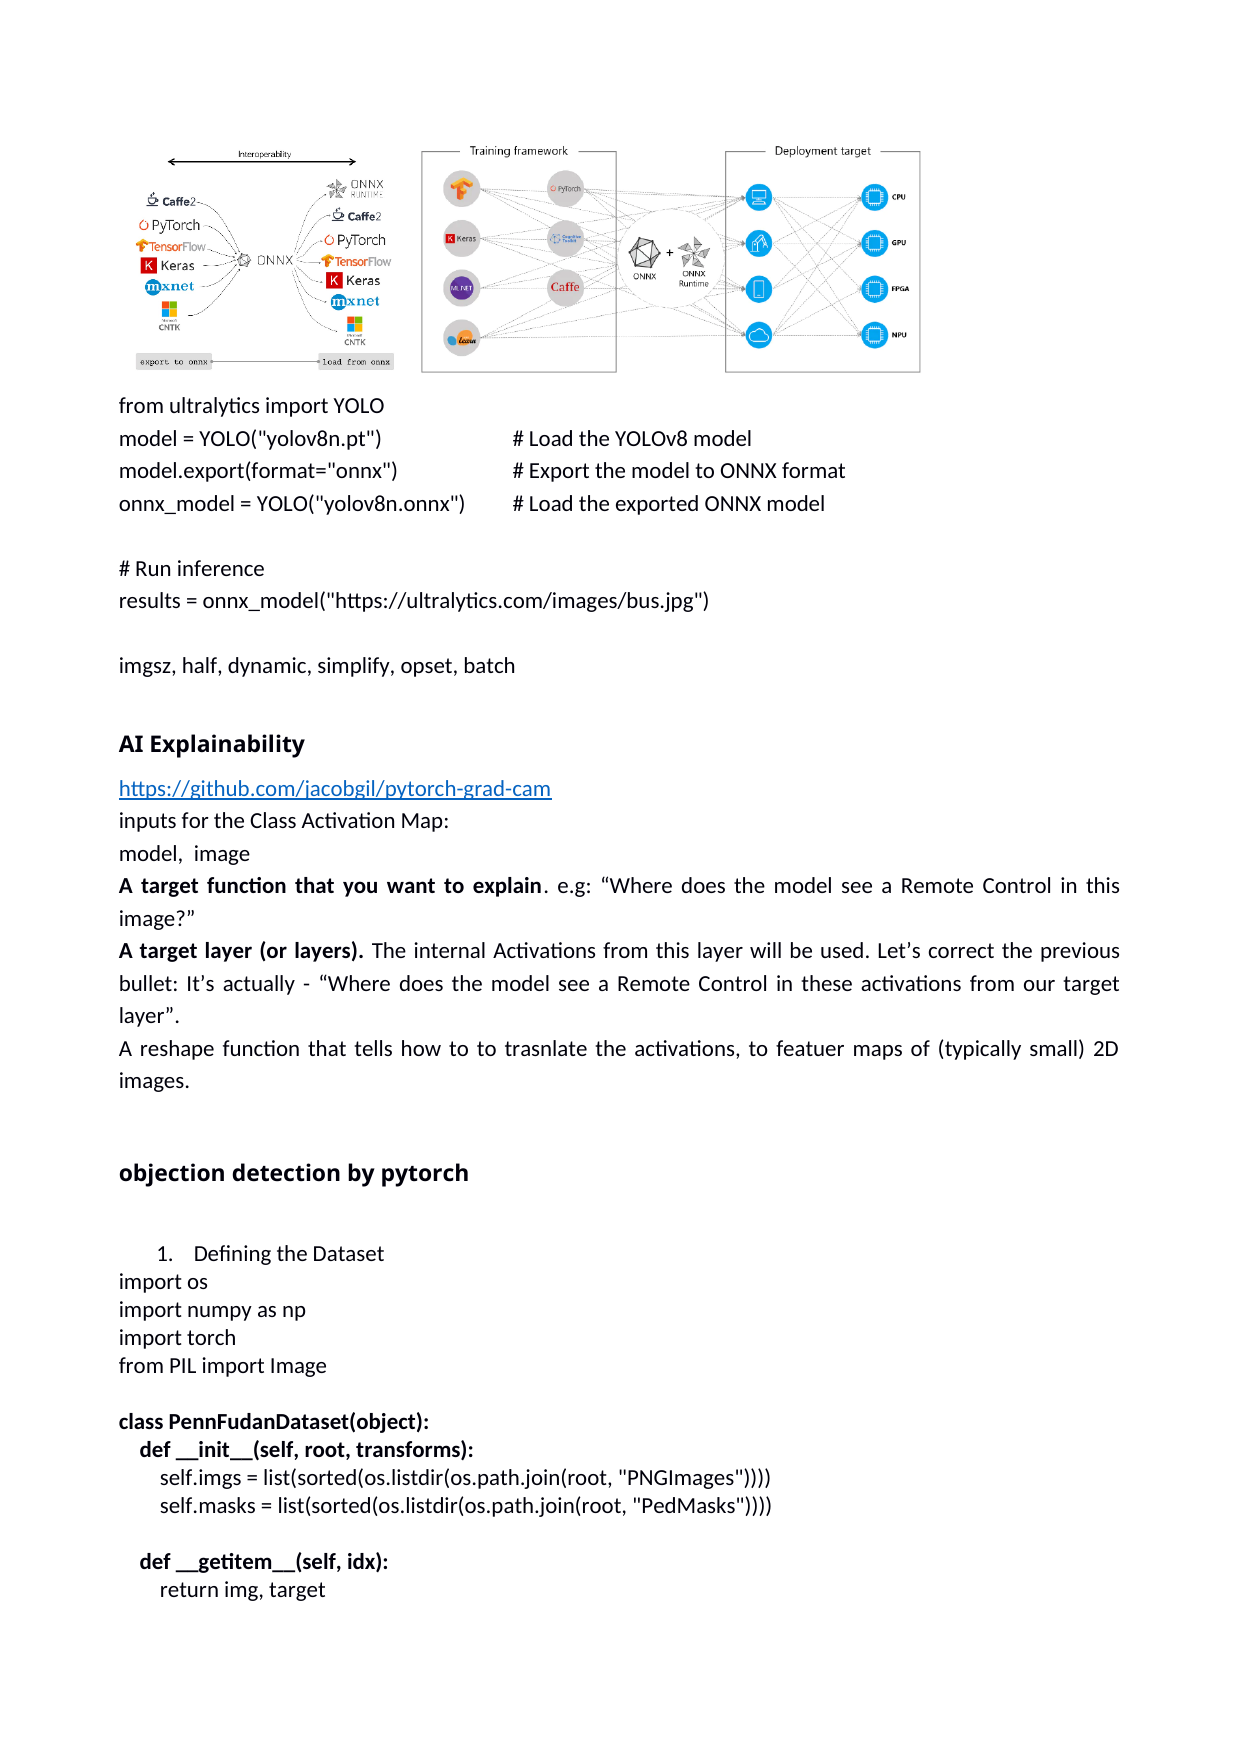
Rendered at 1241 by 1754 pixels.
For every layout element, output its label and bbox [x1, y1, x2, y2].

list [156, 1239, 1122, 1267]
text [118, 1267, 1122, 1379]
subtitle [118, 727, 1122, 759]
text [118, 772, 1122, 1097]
picture [416, 139, 926, 380]
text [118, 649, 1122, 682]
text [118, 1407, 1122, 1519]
picture [118, 139, 411, 380]
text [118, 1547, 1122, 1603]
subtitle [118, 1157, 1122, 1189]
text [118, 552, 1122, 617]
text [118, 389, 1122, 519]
